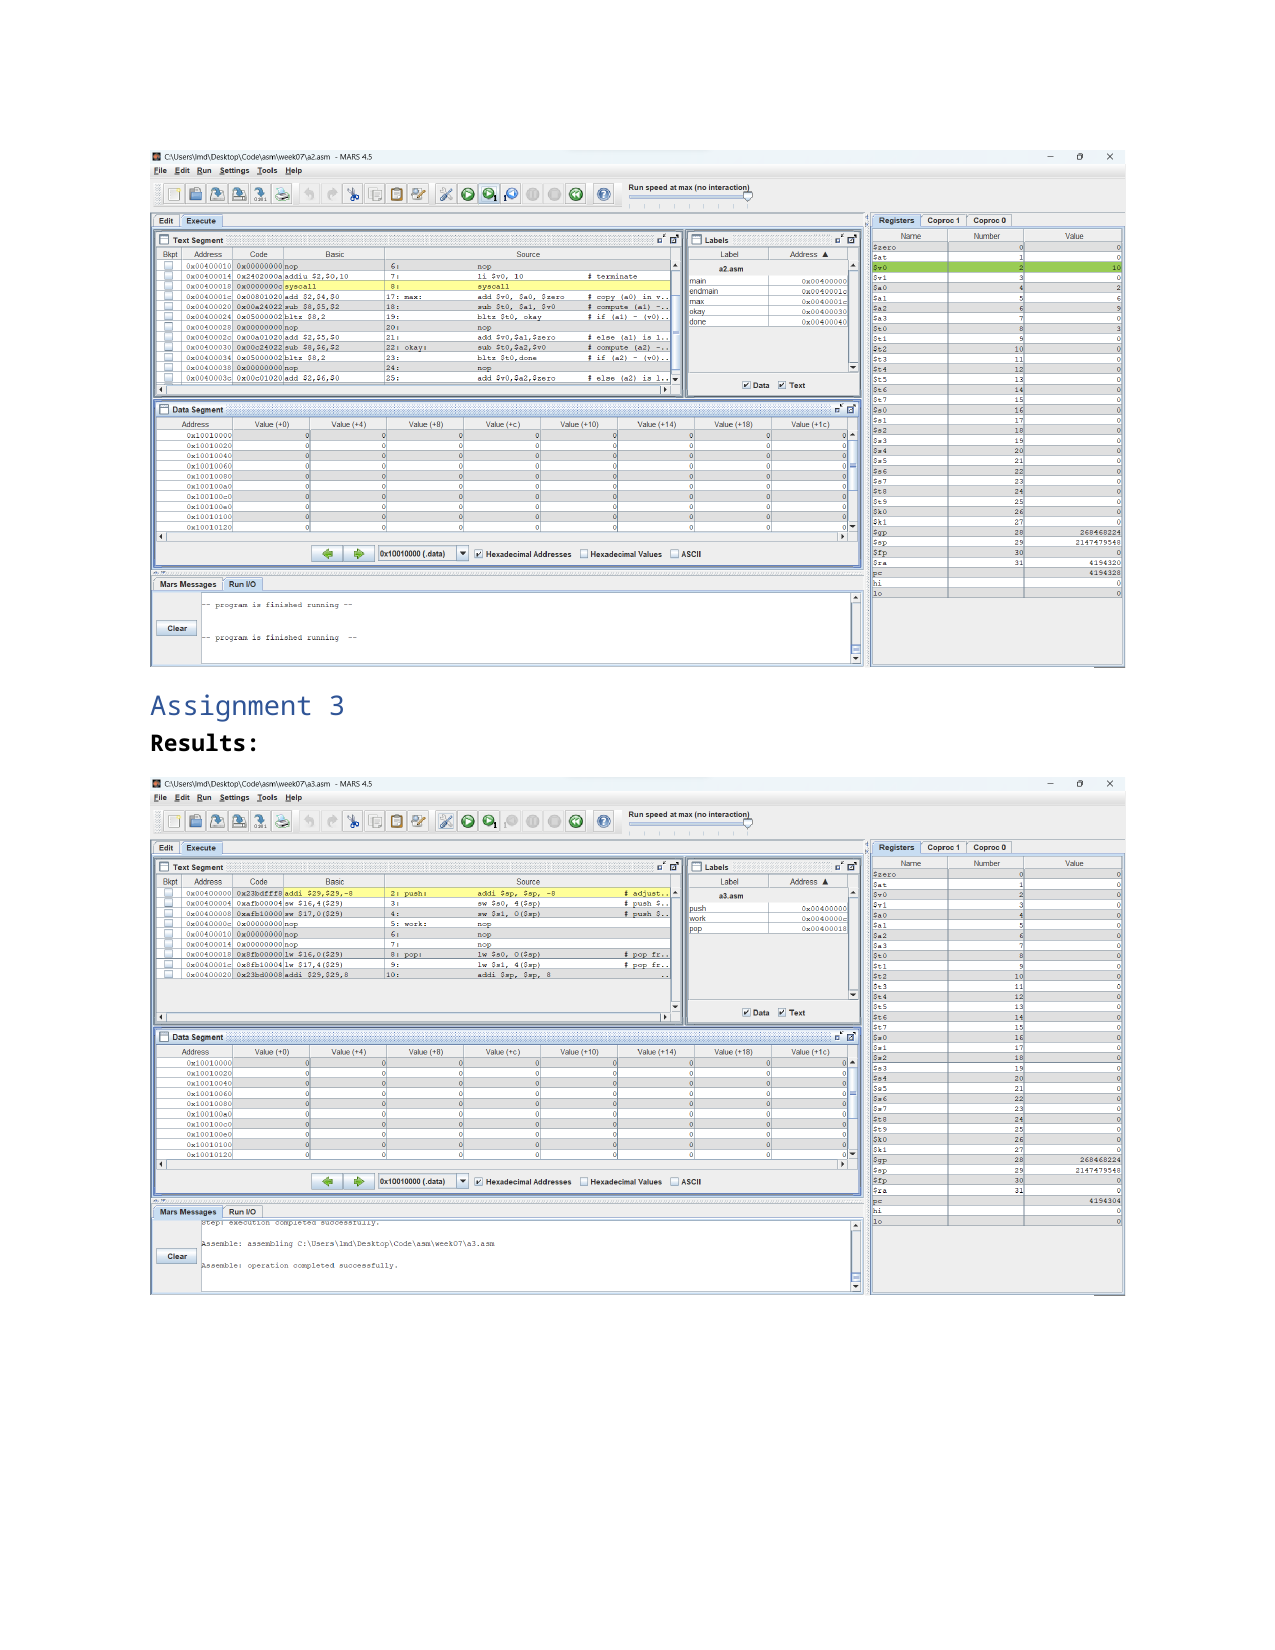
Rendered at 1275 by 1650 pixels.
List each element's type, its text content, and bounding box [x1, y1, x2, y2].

picture [150, 150, 1125, 668]
picture [150, 777, 1125, 1296]
subtitle Assignment 3 [150, 687, 1125, 724]
text Results: [150, 727, 1125, 758]
